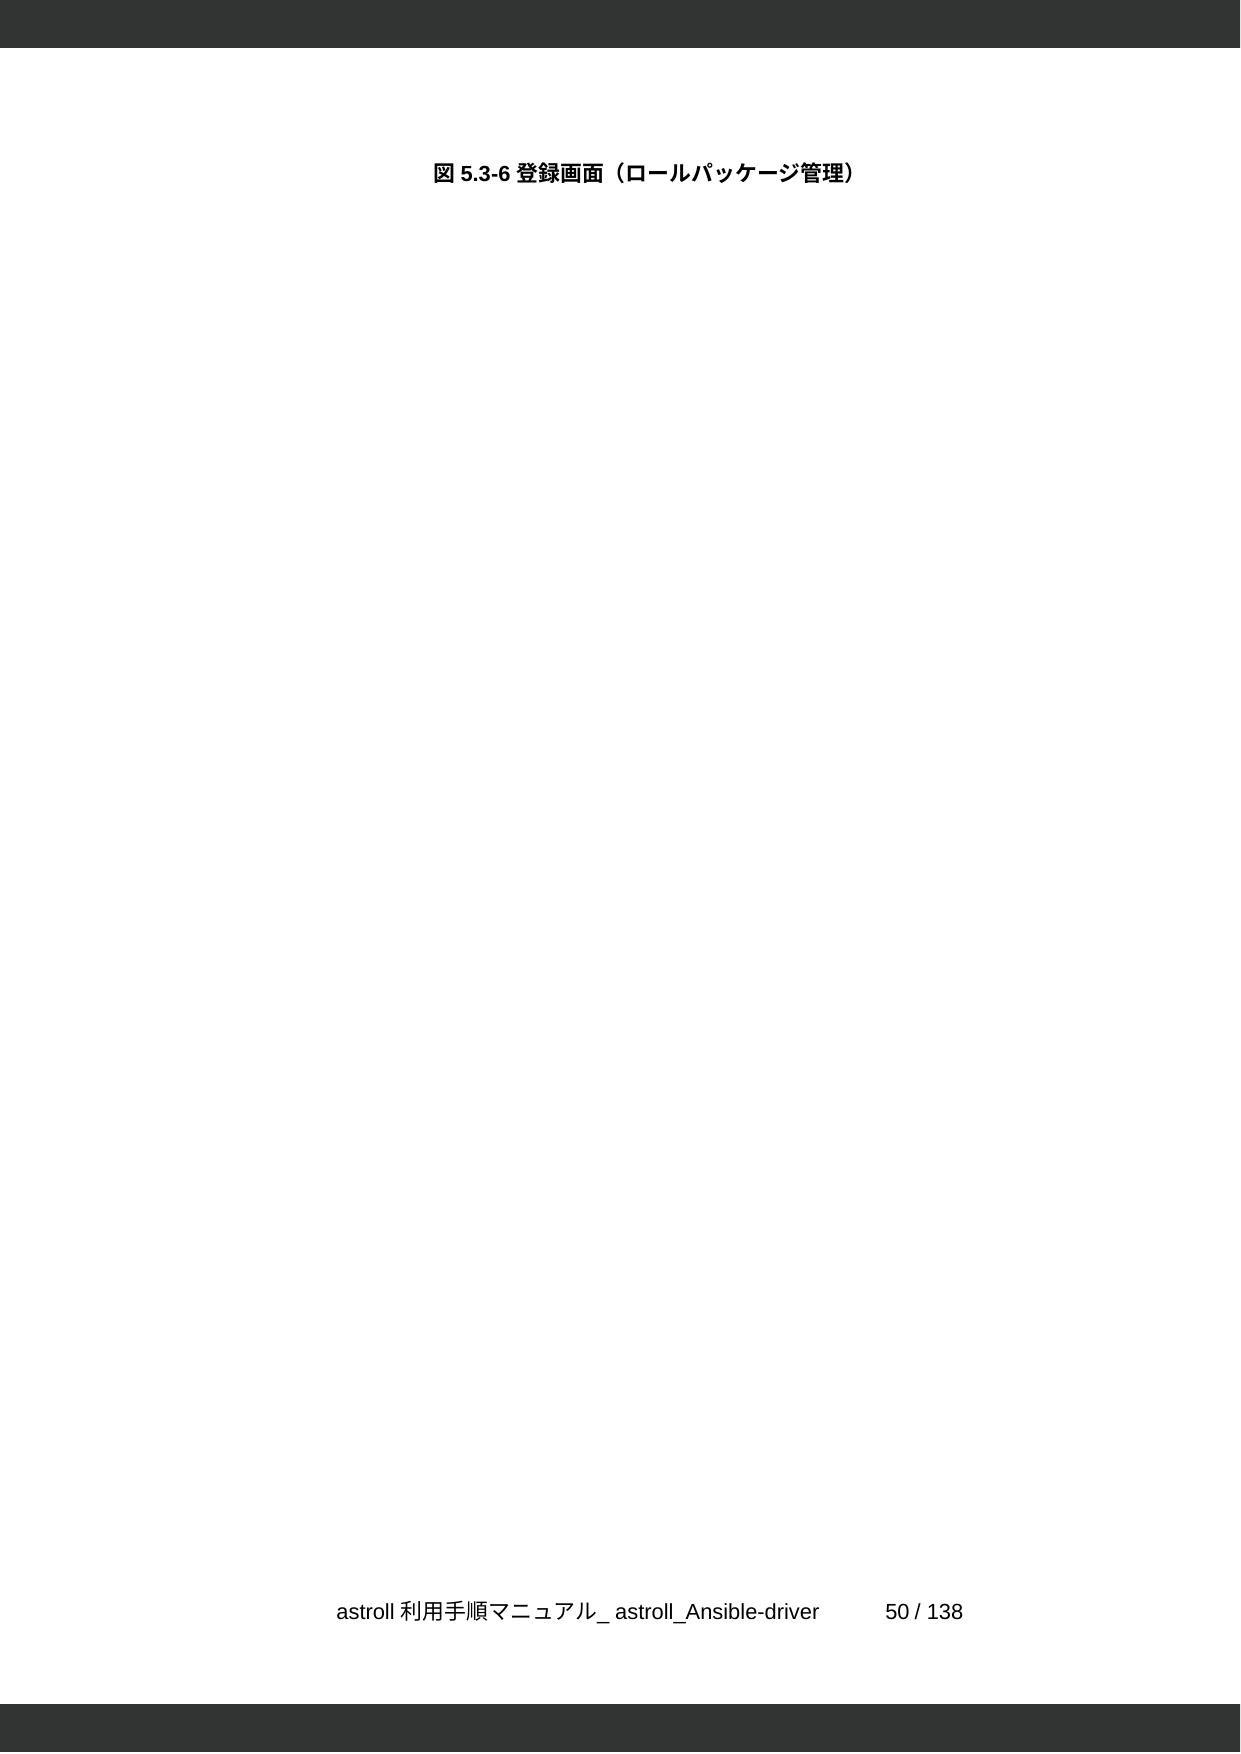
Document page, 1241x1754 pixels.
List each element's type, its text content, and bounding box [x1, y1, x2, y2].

picture [0, 1704, 1241, 1752]
picture [0, 0, 1241, 48]
text 図 5.3-6 登録画面（ロールパッケージ管理） [148, 142, 1152, 201]
